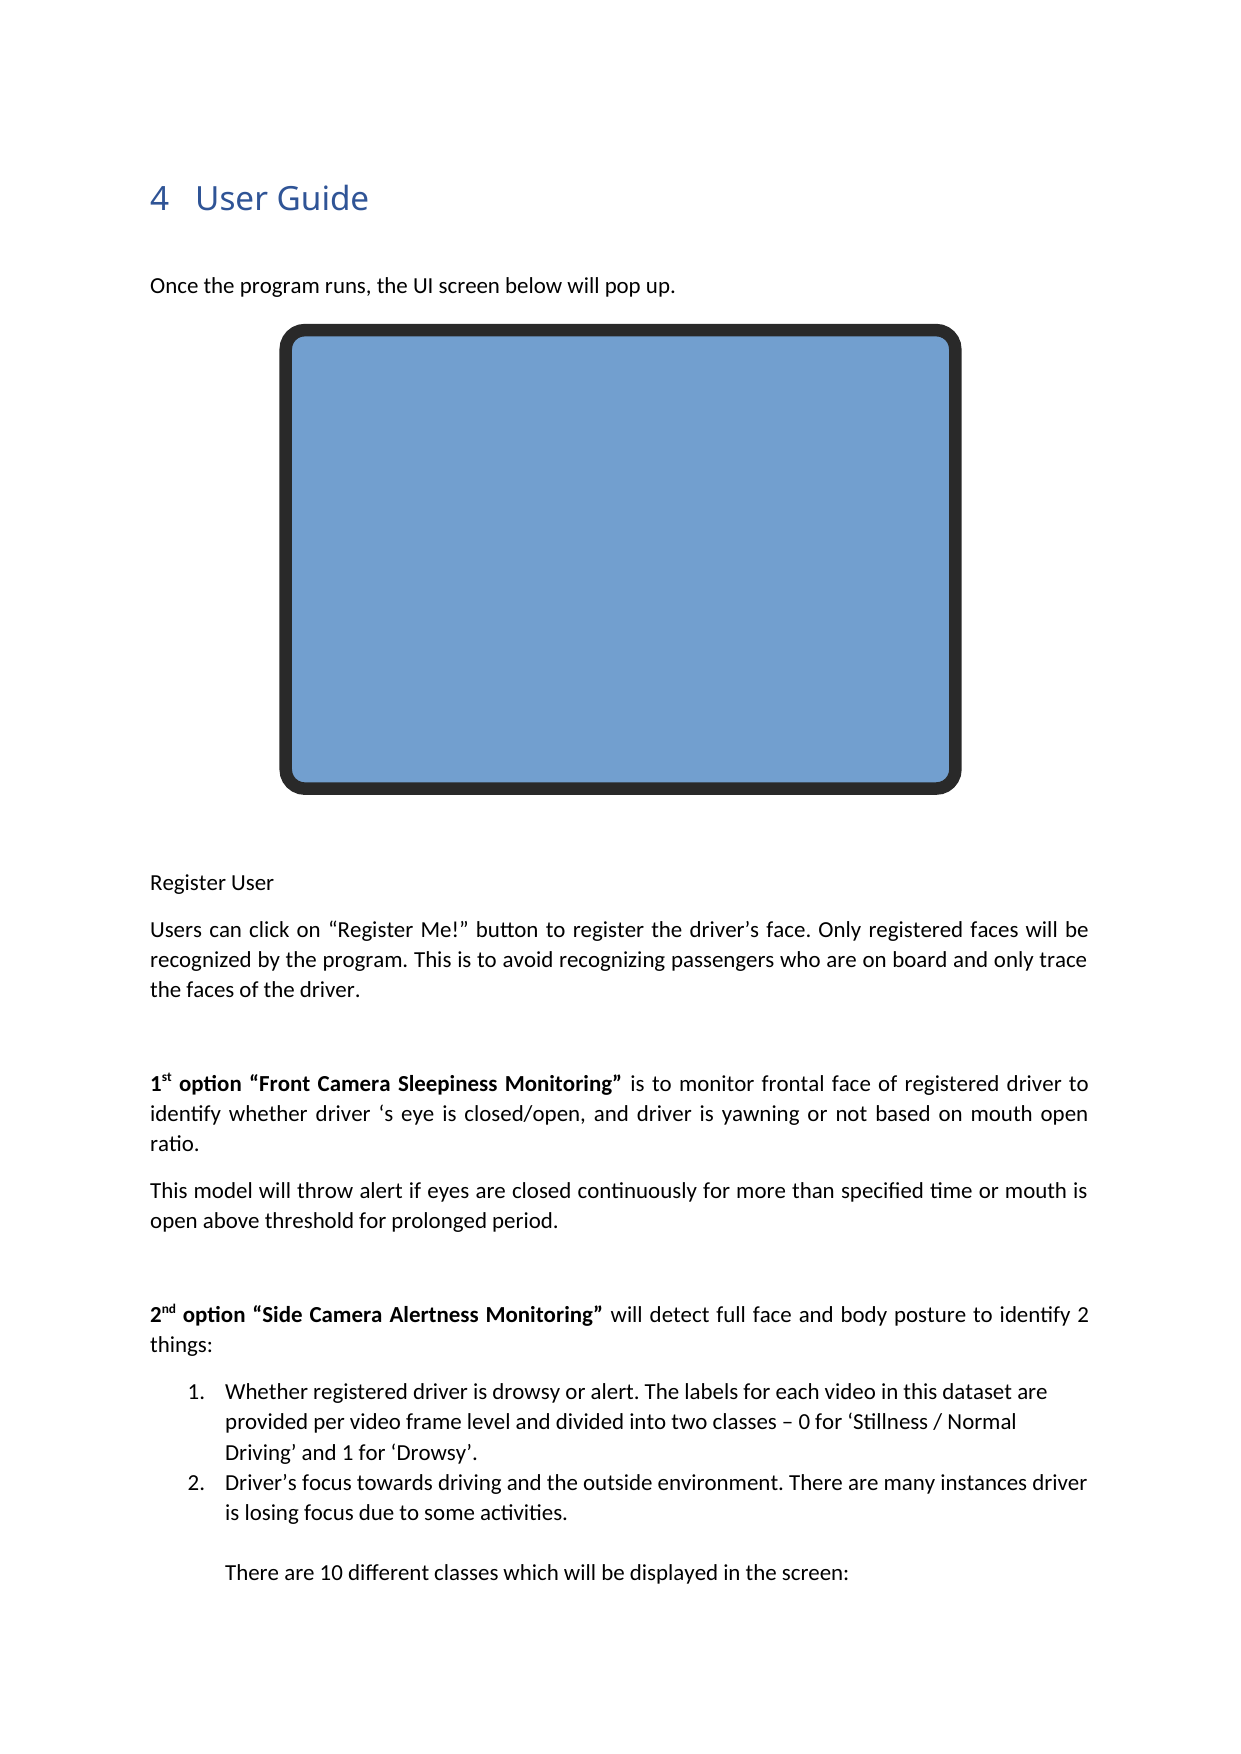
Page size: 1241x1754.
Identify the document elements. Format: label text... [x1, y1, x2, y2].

text This model will throw alert if eyes are closed continuously for more than specified time or mouth is open above threshold for prolonged period. [150, 1176, 1090, 1234]
list Whether registered driver is drowsy or alert. The labels for each video in this dataset are provided per video frame level and divided into two classes – 0 for ‘Stillness / Normal Driving’ and 1 for ‘Drowsy’. [187, 1377, 1090, 1466]
text Users can click on “Register Me!” button to register the driver’s face. Only registered faces will be recognized by the program. This is to avoid recognizing passengers who are on board and only trace the faces of the driver. [150, 915, 1090, 1003]
text Register User [150, 868, 1090, 896]
text Once the program runs, the UI screen below will pop up. [150, 271, 1090, 299]
list There are 10 different classes which will be displayed in the screen: [225, 1558, 1090, 1587]
text 2nd option “Side Camera Alertness Monitoring” will detect full face and body posture to identify 2 things: [150, 1300, 1090, 1358]
subtitle User Guide [150, 175, 1090, 220]
text 1st option “Front Camera Sleepiness Monitoring” is to monitor frontal face of registered driver to identify whether driver ‘s eye is closed/open, and driver is yawning or not based on mouth open ratio. [150, 1069, 1090, 1157]
list Driver’s focus towards driving and the outside environment. There are many instances driver is losing focus due to some activities. [187, 1468, 1090, 1526]
